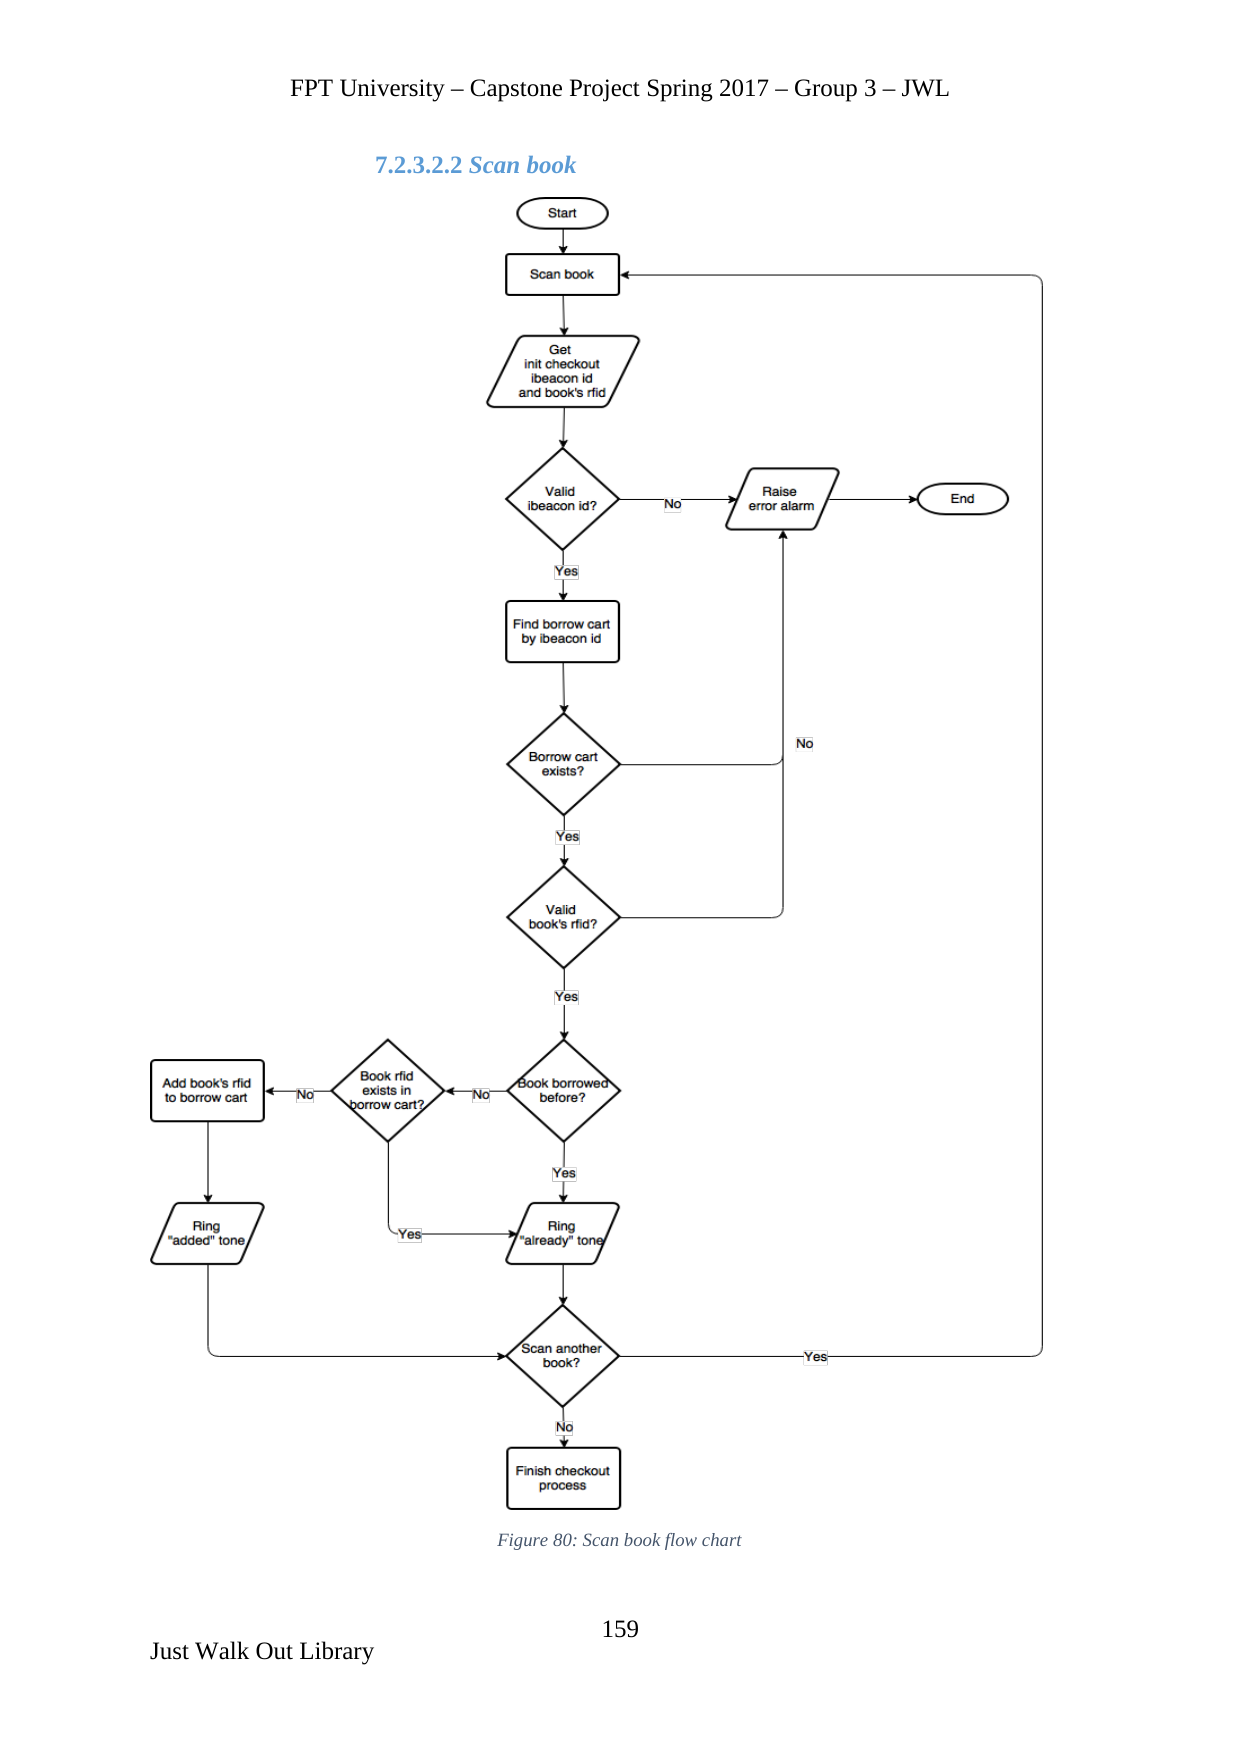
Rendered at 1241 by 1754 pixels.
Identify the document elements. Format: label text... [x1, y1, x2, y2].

text Figure 80: Scan book flow chart [150, 1529, 1090, 1551]
picture [150, 197, 1052, 1511]
subtitle Scan book [375, 150, 1090, 179]
